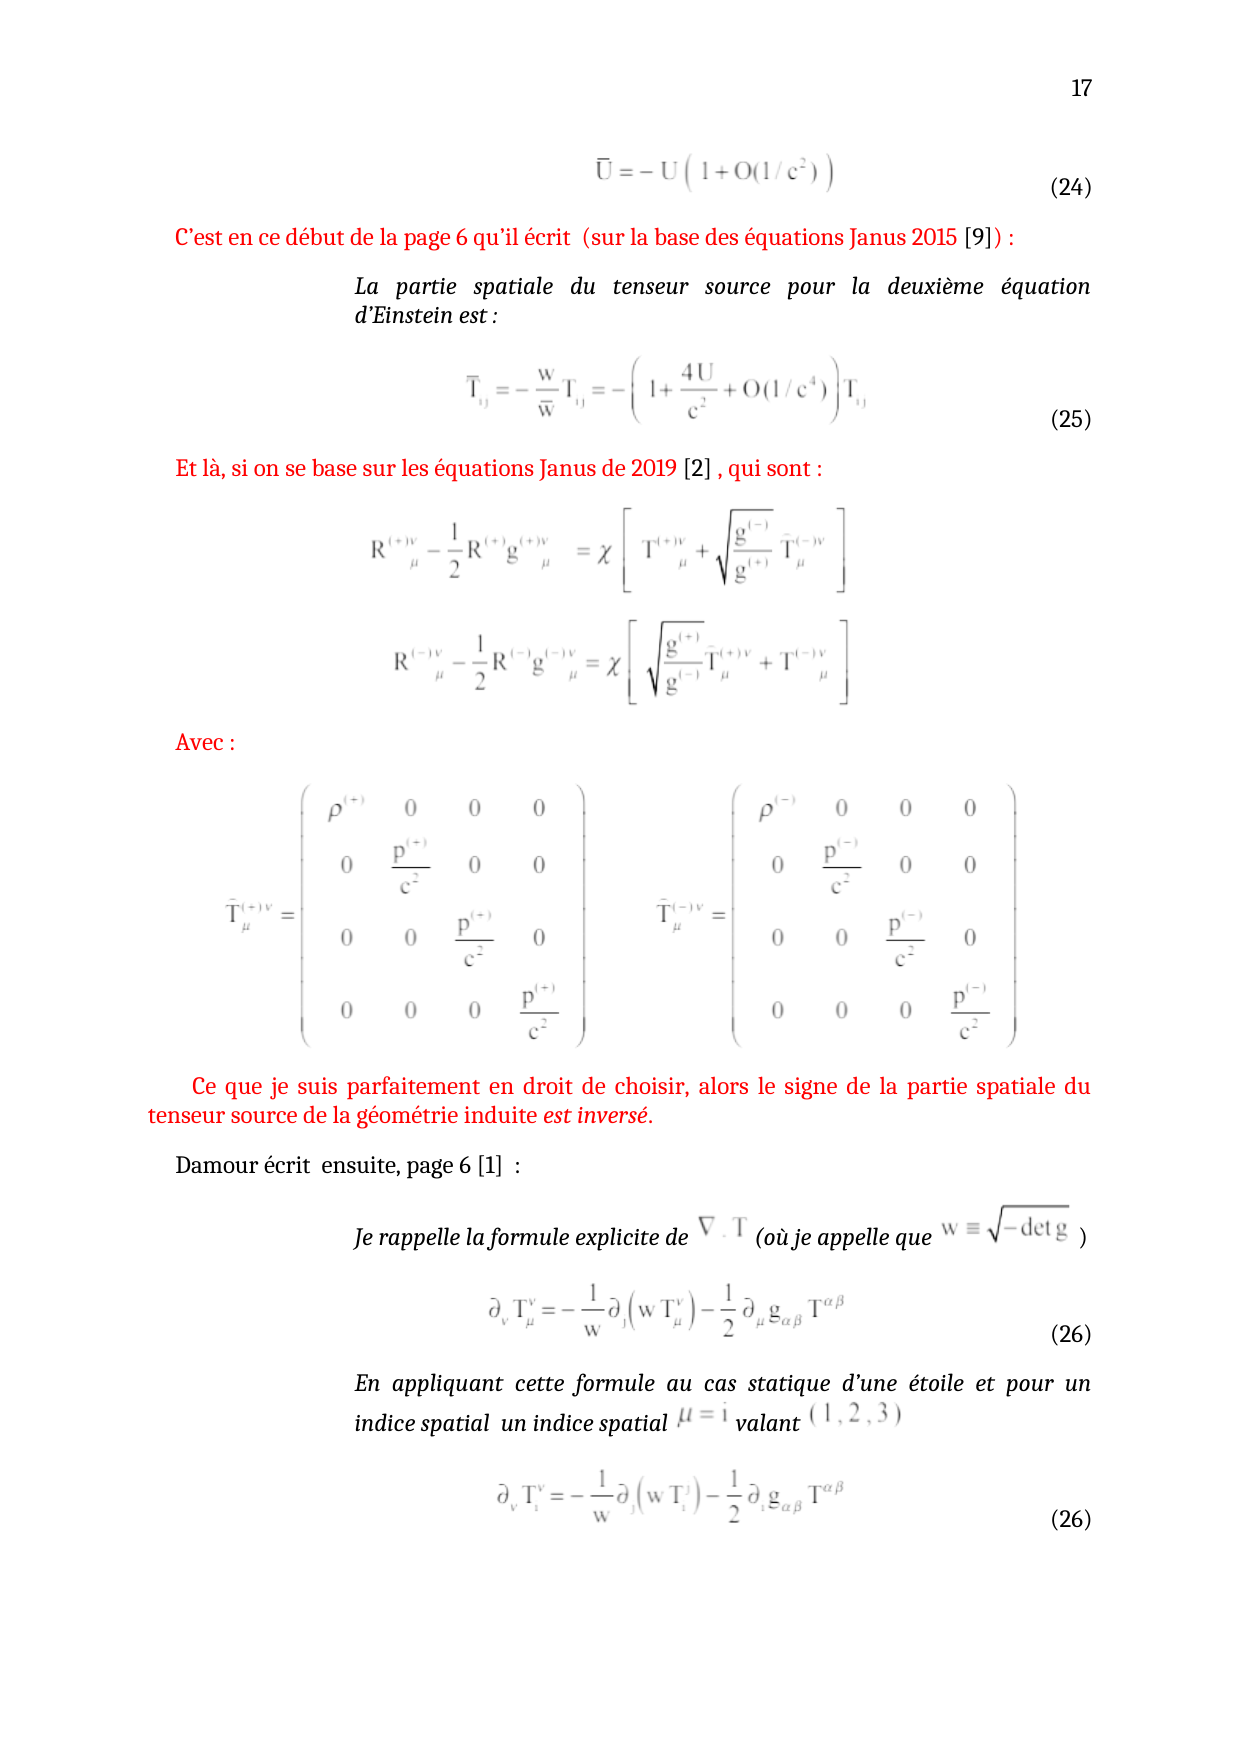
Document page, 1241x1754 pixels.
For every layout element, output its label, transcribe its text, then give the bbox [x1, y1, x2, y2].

text C’est en ce début de la page 6 qu’il écrit (sur la base des équations Janus 2015 [9]) : [148, 223, 1093, 251]
text (24) [354, 148, 1093, 202]
text (25) [354, 351, 1093, 433]
text Ce que je suis parfaitement en droit de choisir, alors le signe de la partie spatiale du tenseur source de la géométrie induite est inversé. [148, 1072, 1093, 1130]
text Avec : [148, 728, 1093, 757]
text Damour écrit ensuite, page 6 [1] : [148, 1151, 1093, 1179]
text En appliquant cette formule au cas statique d’une étoile et pour un indice spatial un indice spatial valant [354, 1369, 1093, 1437]
text Et là, si on se base sur les équations Janus de 2019 [2] , qui sont : [148, 454, 1093, 483]
text La partie spatiale du tenseur source pour la deuxième équation d’Einstein est : [354, 272, 1093, 330]
text (26) [354, 1273, 1093, 1348]
text (26) [354, 1458, 1093, 1533]
text Je rappelle la formule explicite de (où je appelle que ) [354, 1200, 1093, 1252]
